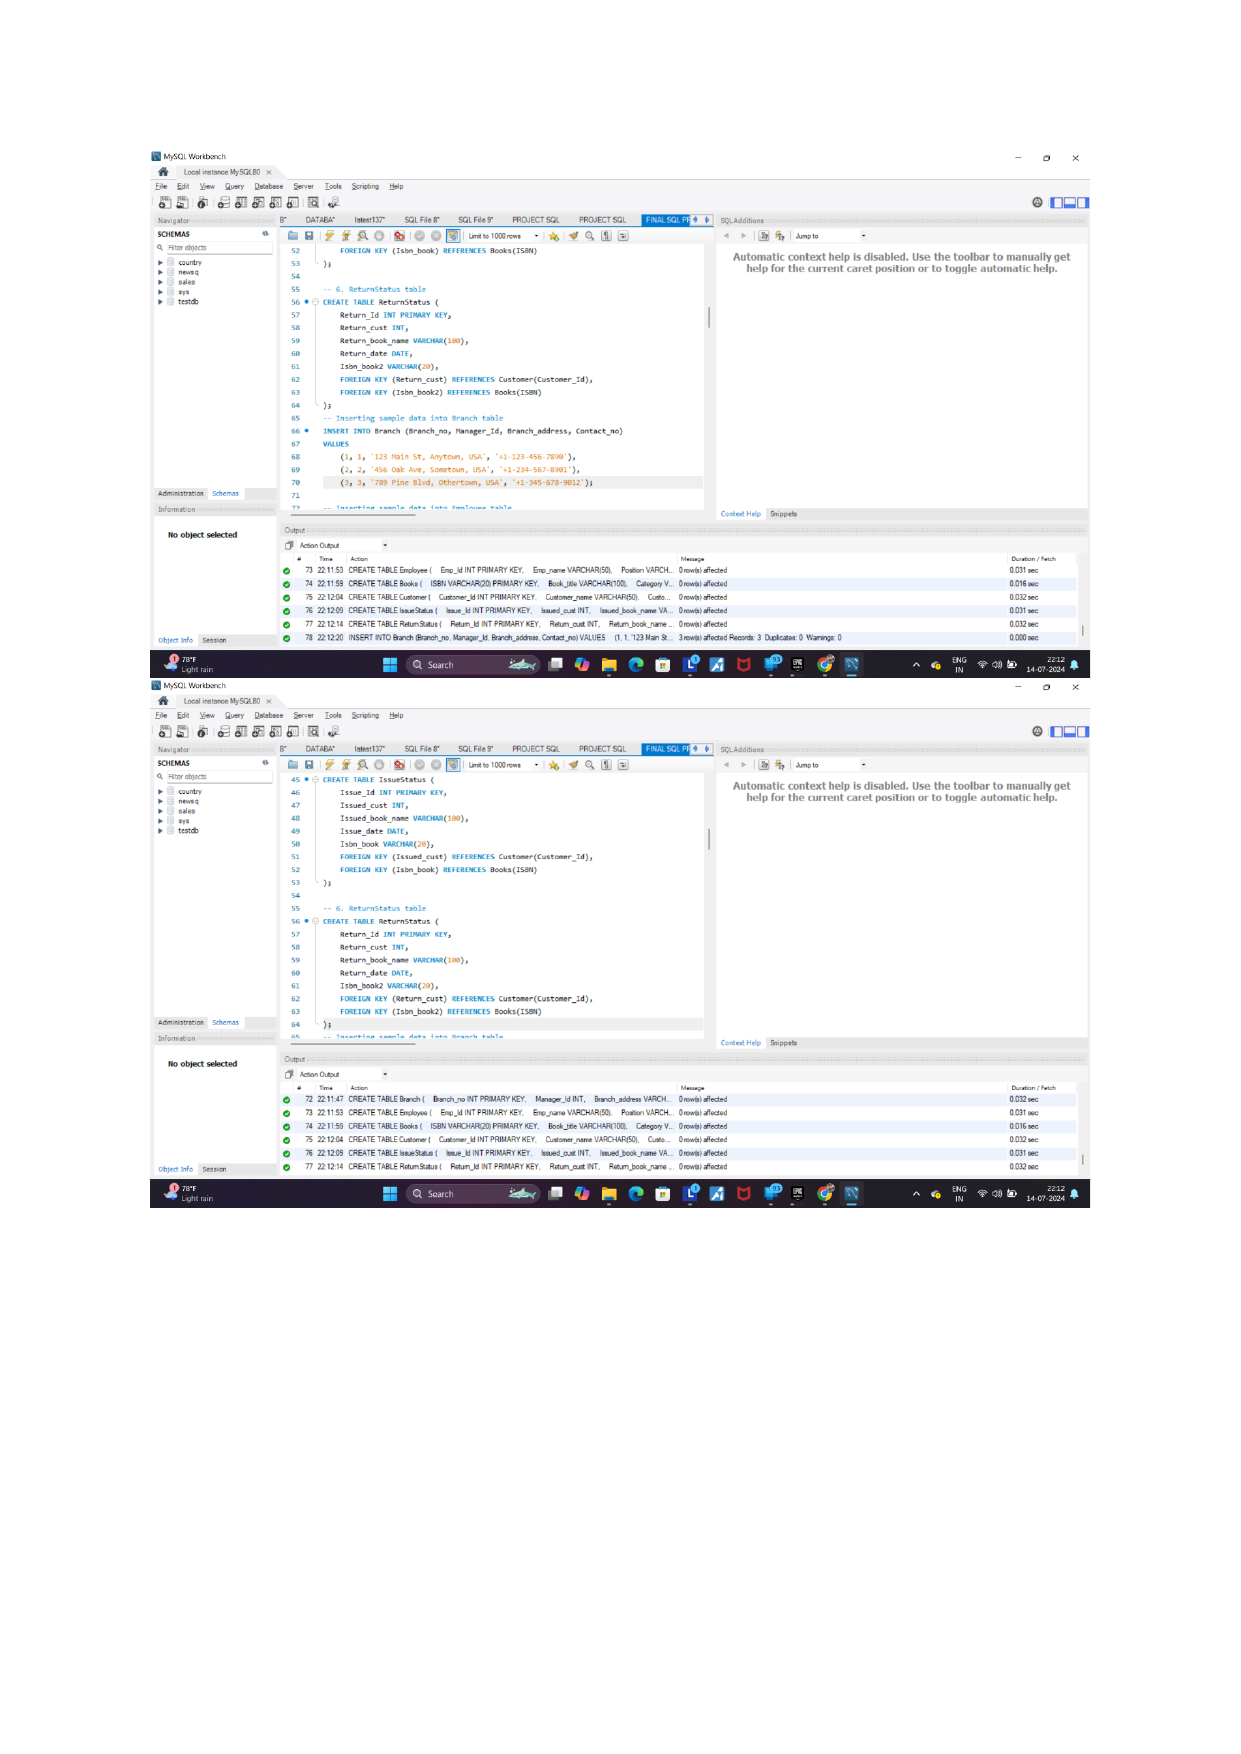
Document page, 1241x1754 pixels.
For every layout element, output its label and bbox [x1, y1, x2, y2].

picture [150, 150, 1091, 1208]
